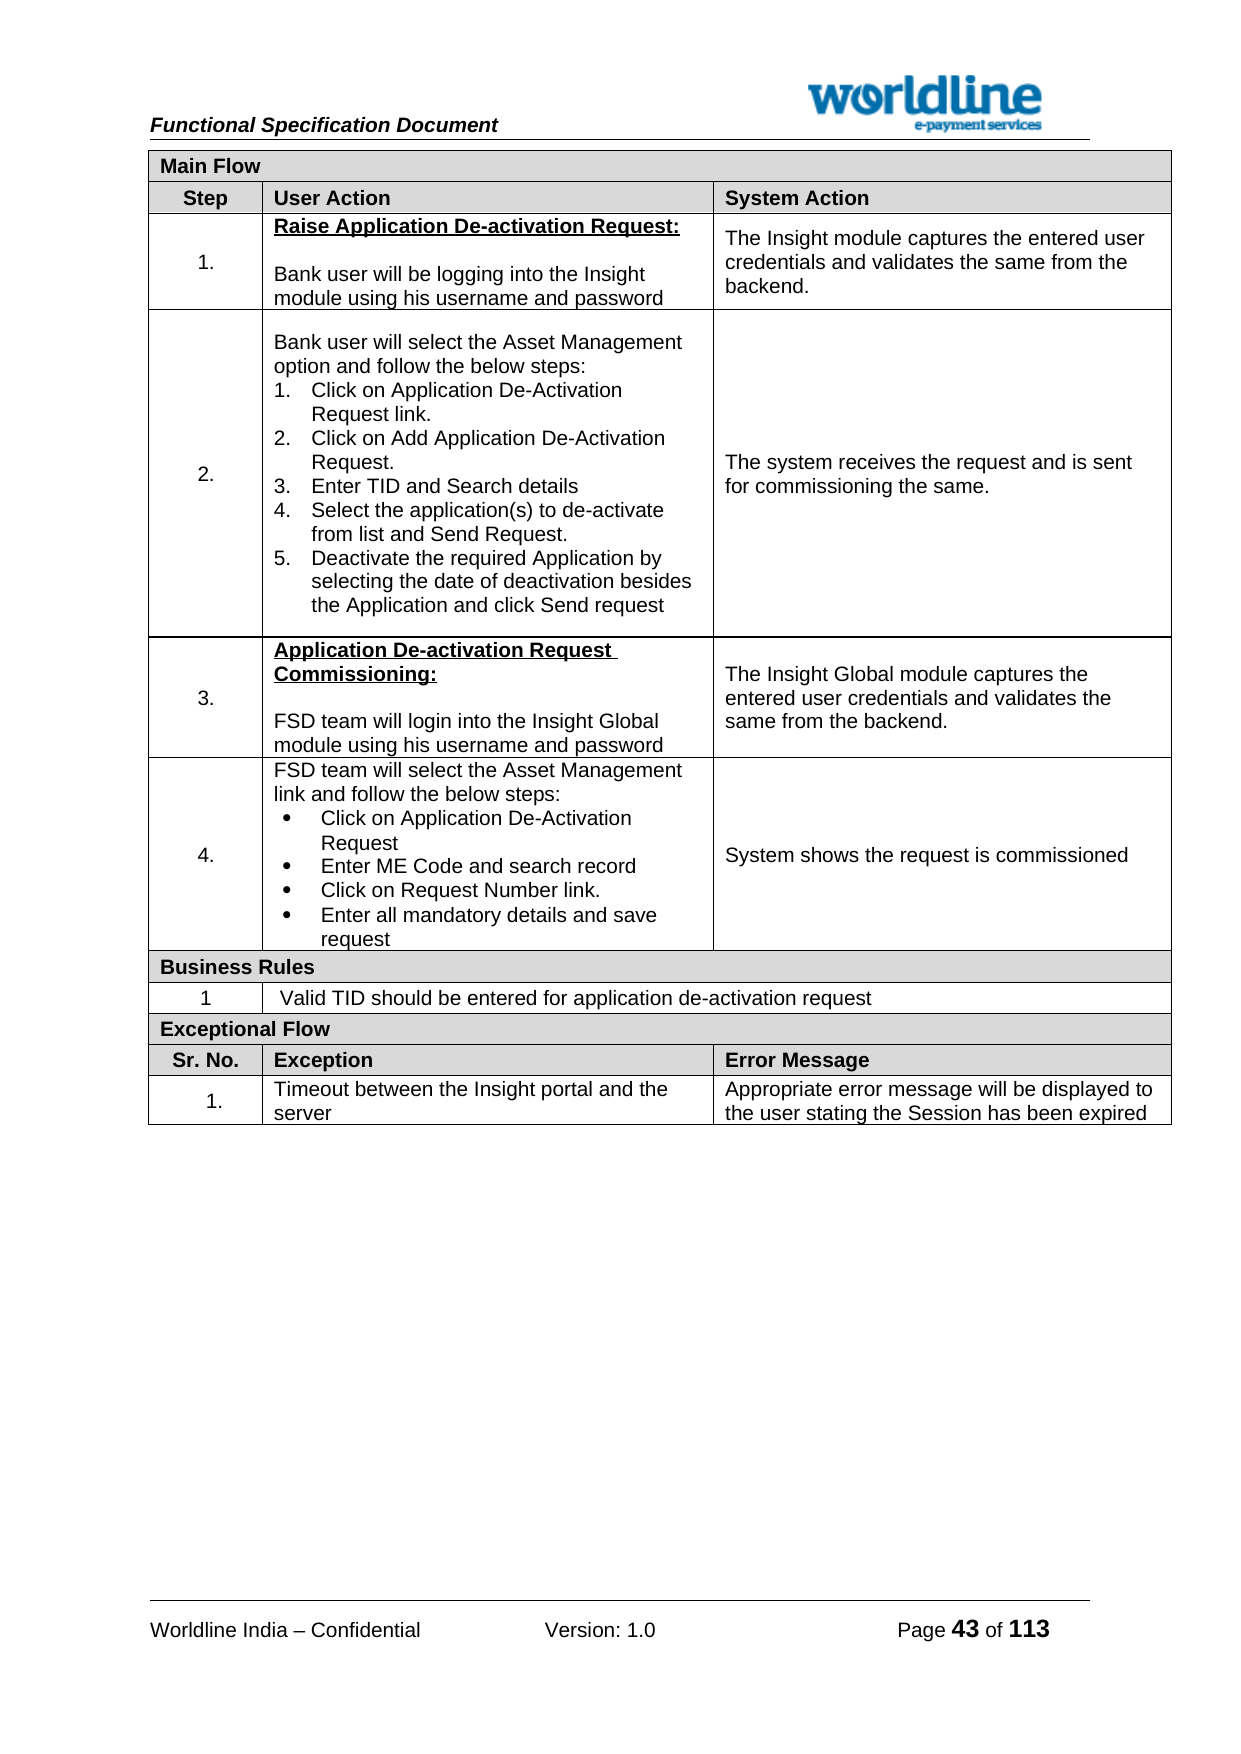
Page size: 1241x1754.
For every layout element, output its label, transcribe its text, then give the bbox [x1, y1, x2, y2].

table_cell [149, 214, 262, 309]
table_cell Timeout between the Insight portal and the server [263, 1076, 713, 1124]
table_cell System Action [714, 182, 1171, 212]
table_cell Step [149, 182, 262, 212]
table_cell Appropriate error message will be displayed to the user stating the Session has been expired [714, 1076, 1171, 1124]
table_cell Sr. No. [149, 1045, 262, 1075]
table_cell Business Rules [149, 951, 1171, 982]
table_cell [149, 638, 262, 757]
table_cell The system receives the request and is sent for commissioning the same. [714, 310, 1171, 636]
table_cell 1 [149, 983, 262, 1013]
table_cell The Insight Global module captures the entered user credentials and validates the same from the backend. [714, 638, 1171, 757]
table_cell [149, 310, 262, 636]
table_cell Raise Application De-activation Request: Bank user will be logging into the Insight module using his username and password [263, 214, 713, 309]
table_cell Bank user will select the Asset Management option and follow the below steps: Click on Application De-Activation Request link. Click on Add Application De-Activation Request. Enter TID and Search details Select the application(s) to de-activate from list and Send Request. Deactivate the required Application by selecting the date of deactivation besides the Application and click Send request [263, 310, 713, 636]
table_cell [149, 758, 262, 950]
table_cell The Insight module captures the entered user credentials and validates the same from the backend. [714, 214, 1171, 309]
table_cell User Action [263, 182, 713, 212]
table_cell [149, 1076, 262, 1124]
table_cell Error Message [714, 1045, 1171, 1075]
table_cell Exception [263, 1045, 713, 1075]
table_cell FSD team will select the Asset Management link and follow the below steps: Click on Application De-Activation Request Enter ME Code and search record Click on Request Number link. Enter all mandatory details and save request [263, 758, 713, 950]
table_cell Exceptional Flow [149, 1014, 1171, 1044]
picture [807, 75, 1043, 133]
table_cell Application De-activation Request Commissioning: FSD team will login into the Insight Global module using his username and password [263, 638, 713, 757]
table_cell Valid TID should be entered for application de-activation request [263, 983, 1171, 1013]
table_cell System shows the request is commissioned [714, 758, 1171, 950]
table_cell Main Flow [149, 151, 1171, 181]
